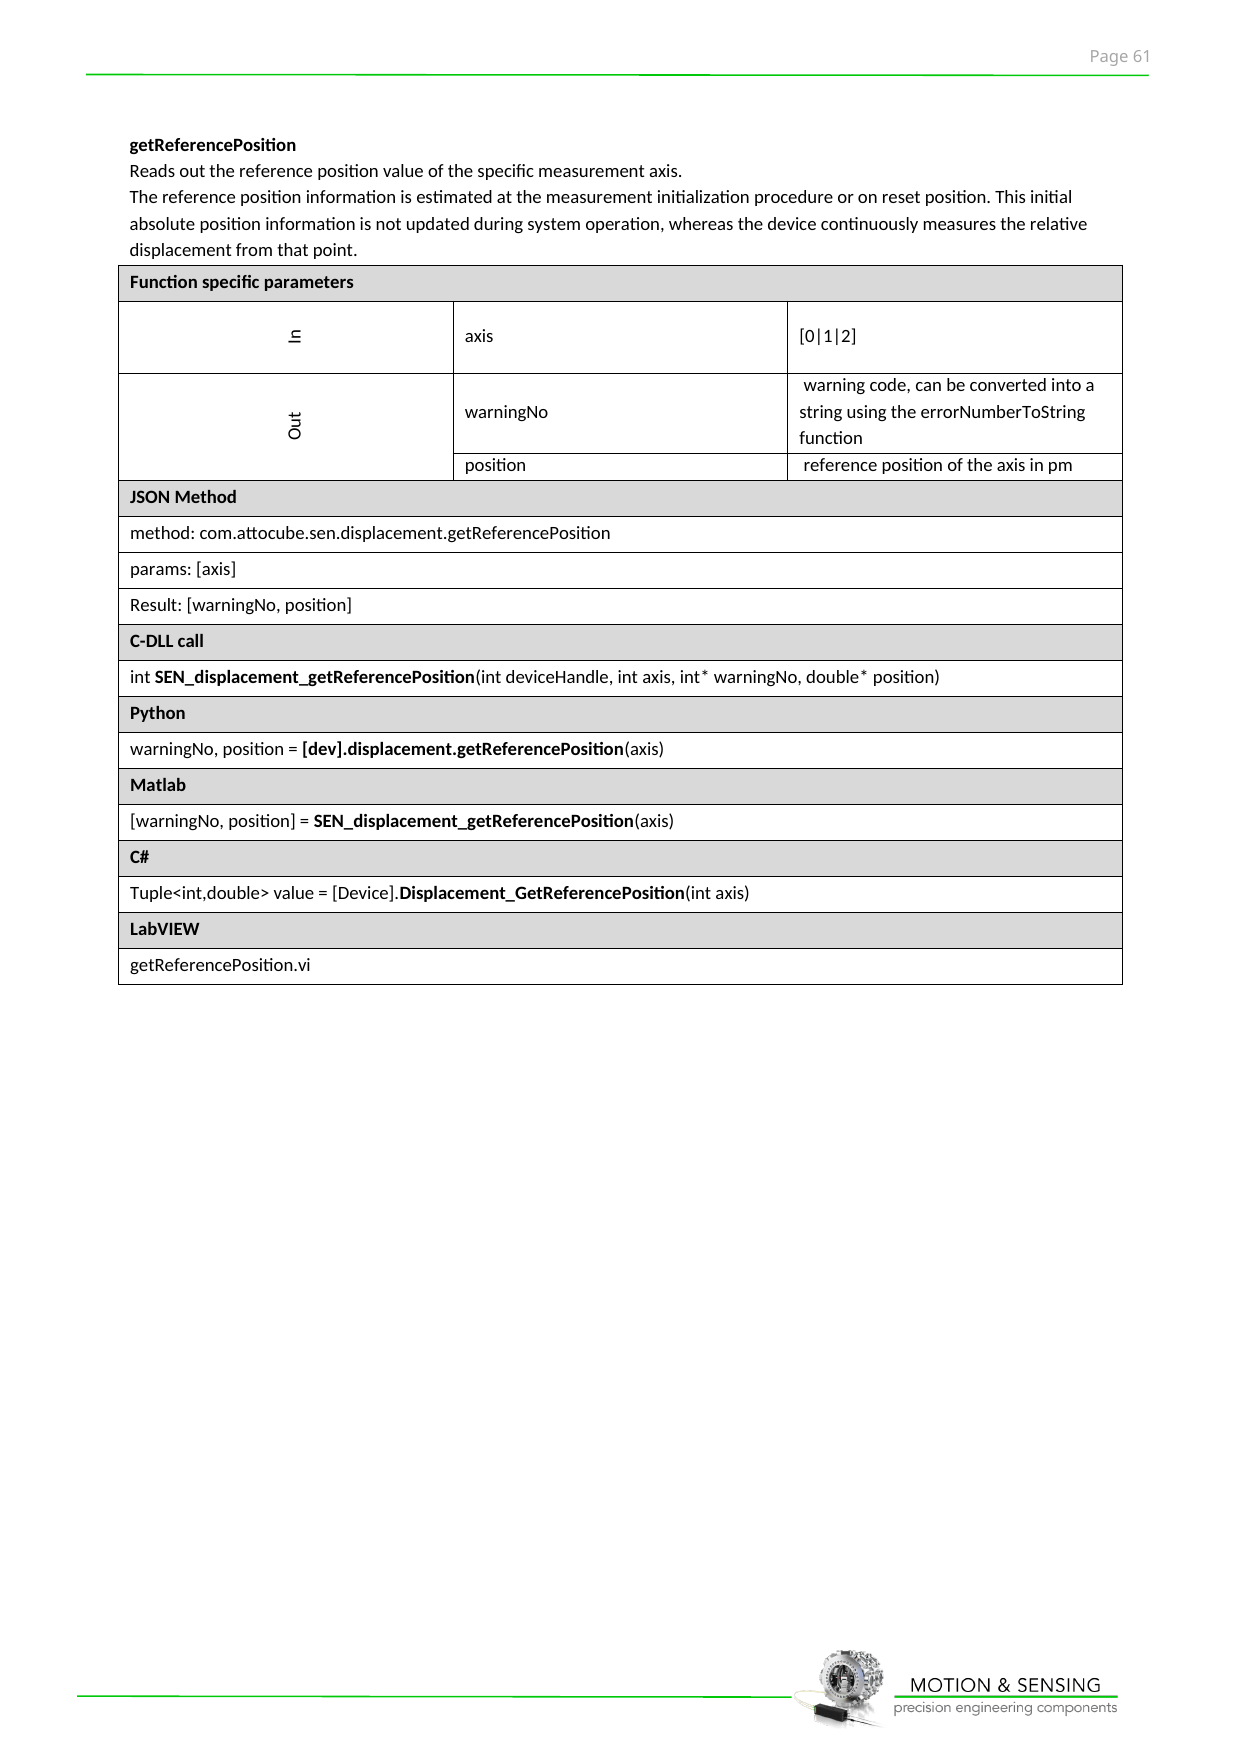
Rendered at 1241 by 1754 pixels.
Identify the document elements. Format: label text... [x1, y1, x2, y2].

table_header LabVIEW [119, 913, 1122, 948]
table_header Python [119, 697, 1122, 732]
table_cell reference position of the axis in pm [788, 454, 1122, 480]
table_cell Result: [warningNo, position] [119, 589, 1122, 624]
table_cell warning code, can be converted into a string using the errorNumberToString function [788, 374, 1122, 452]
table_header C# [119, 841, 1122, 876]
table_header getReferencePosition Reads out the reference position value of the specific measurement axis. The reference position information is estimated at the measurement initialization procedure or on reset position. This initial absolute position information is not updated during system operation, whereas the device continuously measures the relative displacement from that point. [118, 133, 1122, 264]
table_header int SEN_displacement_getReferencePosition(int deviceHandle, int axis, int* warningNo, double* position) [119, 661, 1122, 696]
table_header getReferencePosition.vi [119, 949, 1122, 984]
table_header JSON Method [119, 481, 1122, 516]
picture [789, 1632, 1129, 1744]
table_cell position [454, 454, 787, 480]
table_header axis [454, 302, 787, 373]
table_cell warningNo [454, 374, 787, 452]
table_header Tuple<int,double> value = [Device].Displacement_GetReferencePosition(int axis) [119, 877, 1122, 912]
table_header Matlab [119, 769, 1122, 804]
table_header method: com.attocube.sen.displacement.getReferencePosition [119, 517, 1122, 552]
table_header warningNo, position = [dev].displacement.getReferencePosition(axis) [119, 733, 1122, 768]
table_header C-DLL call [119, 625, 1122, 660]
table_header [warningNo, position] = SEN_displacement_getReferencePosition(axis) [119, 805, 1122, 840]
table_header Function specific parameters [119, 266, 1122, 301]
table_header [0|1|2] [788, 302, 1122, 373]
table_header In [119, 302, 453, 373]
table_cell params: [axis] [119, 553, 1122, 588]
table_cell Out [119, 374, 453, 480]
